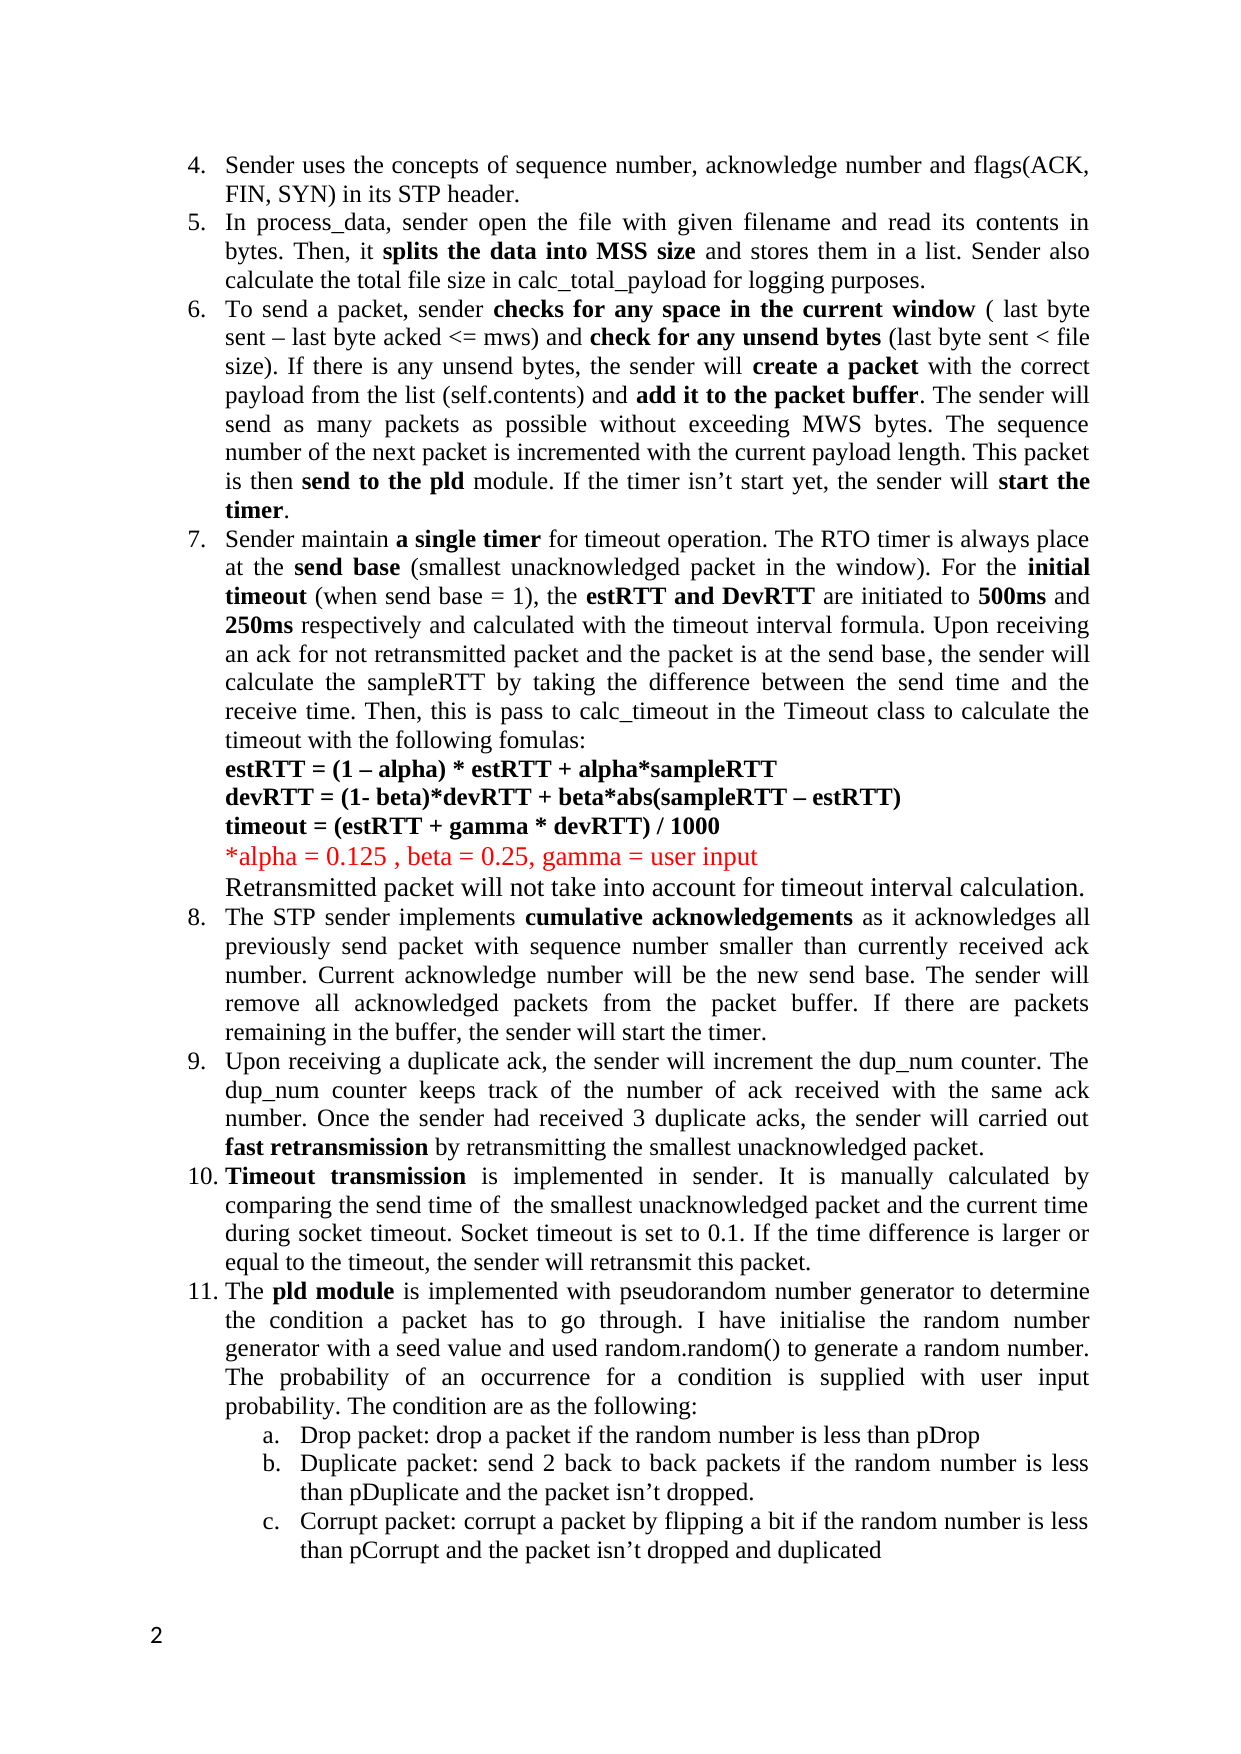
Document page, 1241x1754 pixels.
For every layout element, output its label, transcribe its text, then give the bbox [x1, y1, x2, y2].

list Timeout transmission is implemented in sender. It is manually calculated by comparing the send time of the smallest unacknowledged packet and the current time during socket timeout. Socket timeout is set to 0.1. If the time difference is larger or equal to the timeout, the sender will retransmit this packet. [187, 1161, 1090, 1276]
list *alpha = 0.125 , beta = 0.25, gamma = user input [225, 840, 1090, 871]
list estRTT = (1 – alpha) * estRTT + alpha*sampleRTT [225, 754, 1090, 782]
list Drop packet: drop a packet if the random number is less than pDrop [262, 1420, 1090, 1448]
list Sender maintain a single timer for timeout operation. The RTO timer is always place at the send base (smallest unacknowledged packet in the window). For the initial timeout (when send base = 1), the estRTT and DevRTT are initiated to 500ms and 250ms respectively and calculated with the timeout interval formula. Upon receiving an ack for not retransmitted packet and the packet is at the send base, the sender will calculate the sampleRTT by taking the difference between the send time and the receive time. Then, this is pass to calc_timeout in the Timeout class to calculate the timeout with the following fomulas: [187, 524, 1090, 754]
list Sender uses the concepts of sequence number, acknowledge number and flags(ACK, FIN, SYN) in its STP header. [187, 150, 1090, 207]
list The STP sender implements cumulative acknowledgements as it acknowledges all previously send packet with sequence number smaller than currently received ack number. Current acknowledge number will be the new send base. The sender will remove all acknowledged packets from the packet buffer. If there are packets remaining in the buffer, the sender will start the timer. [187, 902, 1090, 1046]
list To send a packet, sender checks for any space in the current window ( last byte sent – last byte acked <= mws) and check for any unsend bytes (last byte sent < file size). If there is any unsend bytes, the sender will create a packet with the correct payload from the list (self.contents) and add it to the packet buffer. The sender will send as many packets as possible without exceeding MWS bytes. The sequence number of the next packet is incremented with the current payload length. This packet is then send to the pld module. If the timer isn’t start yet, the sender will start the timer. [187, 294, 1090, 524]
list Duplicate packet: send 2 back to back packets if the random number is less than pDuplicate and the packet isn’t dropped. [262, 1448, 1090, 1506]
list devRTT = (1- beta)*devRTT + beta*abs(sampleRTT – estRTT) [225, 782, 1090, 811]
list The pld module is implemented with pseudorandom number generator to determine the condition a packet has to go through. I have initialise the random number generator with a seed value and used random.random() to generate a random number. The probability of an occurrence for a condition is supplied with user input probability. The condition are as the following: [187, 1276, 1090, 1420]
list Upon receiving a duplicate ack, the sender will increment the dup_num counter. The dup_num counter keeps track of the number of ack received with the same ack number. Once the sender had received 3 duplicate acks, the sender will carried out fast retransmission by retransmitting the smallest unacknowledged packet. [187, 1046, 1090, 1161]
list Corrupt packet: corrupt a packet by flipping a bit if the random number is less than pCorrupt and the packet isn’t dropped and duplicated [262, 1506, 1090, 1563]
list timeout = (estRTT + gamma * devRTT) / 1000 [225, 811, 1090, 840]
list In process_data, sender open the file with given filename and read its contents in bytes. Then, it splits the data into MSS size and stores them in a list. Sender also calculate the total file size in calc_total_payload for logging purposes. [187, 207, 1090, 294]
list Retransmitted packet will not take into account for timeout interval calculation. [225, 871, 1090, 902]
